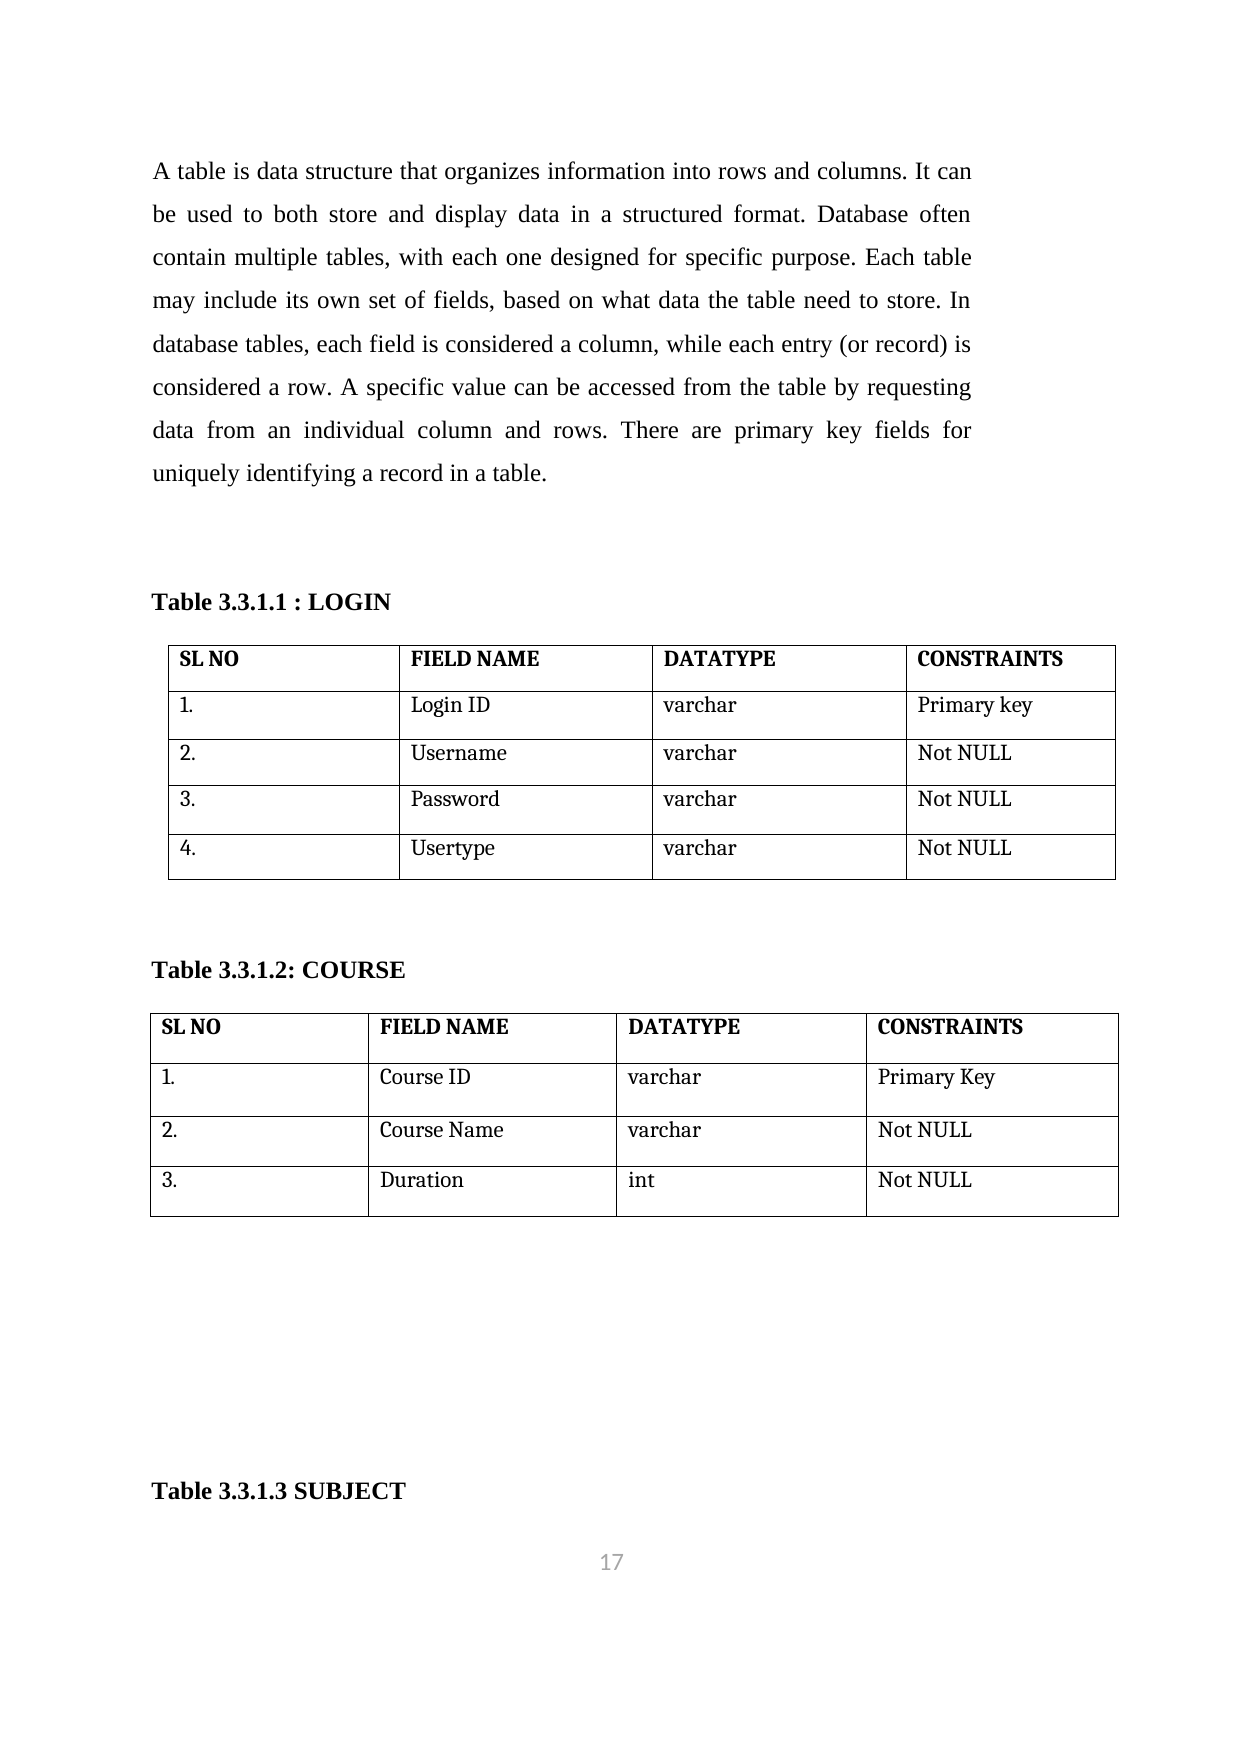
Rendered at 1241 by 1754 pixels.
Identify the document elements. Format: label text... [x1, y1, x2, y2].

table_cell 3. [151, 1167, 368, 1216]
table_cell int [617, 1167, 866, 1216]
table_cell Login ID [400, 692, 652, 739]
table_header FIELD NAME [400, 646, 652, 691]
table_cell Primary key [907, 692, 1115, 739]
table_cell 1. [169, 692, 399, 739]
table_header CONSTRAINTS [907, 646, 1115, 691]
table_cell varchar [617, 1064, 866, 1116]
table_header FIELD NAME [369, 1014, 616, 1063]
table_cell varchar [653, 786, 906, 833]
table_header DATATYPE [653, 646, 906, 691]
table_cell Course ID [369, 1064, 616, 1116]
table_cell Not NULL [907, 786, 1115, 833]
text Table 3.3.1.3 SUBJECT [151, 1476, 1080, 1504]
table_cell Course Name [369, 1117, 616, 1166]
table_cell 1. [151, 1064, 368, 1116]
table_cell Not NULL [907, 740, 1115, 785]
table_cell Not NULL [907, 835, 1115, 879]
table_cell 2. [169, 740, 399, 785]
text A table is data structure that organizes information into rows and columns. It can be used to both store and display data in a structured format. Database often contain multiple tables, with each one designed for specific purpose. Each table may include its own set of fields, based on what data the table need to store. In database tables, each field is considered a column, while each entry (or record) is considered a row. A specific value can be accessed from the table by requesting data from an individual column and rows. There are primary key fields for uniquely identifying a record in a table. [152, 156, 972, 487]
table_header CONSTRAINTS [867, 1014, 1118, 1063]
table_header DATATYPE [617, 1014, 866, 1063]
table_cell Not NULL [867, 1167, 1118, 1216]
table_cell Password [400, 786, 652, 833]
table_header SL NO [169, 646, 399, 691]
table_cell varchar [653, 740, 906, 785]
table_cell Duration [369, 1167, 616, 1216]
table_cell Primary Key [867, 1064, 1118, 1116]
table_cell varchar [653, 835, 906, 879]
table_cell 4. [169, 835, 399, 879]
table_cell varchar [617, 1117, 866, 1166]
table_header SL NO [151, 1014, 368, 1063]
table_cell Username [400, 740, 652, 785]
table_cell Not NULL [867, 1117, 1118, 1166]
text Table 3.3.1.2: COURSE [151, 955, 1080, 984]
table_cell 3. [169, 786, 399, 833]
table_cell Usertype [400, 835, 652, 879]
text Table 3.3.1.1 : LOGIN [151, 587, 1080, 616]
table_cell 2. [151, 1117, 368, 1166]
table_cell varchar [653, 692, 906, 739]
